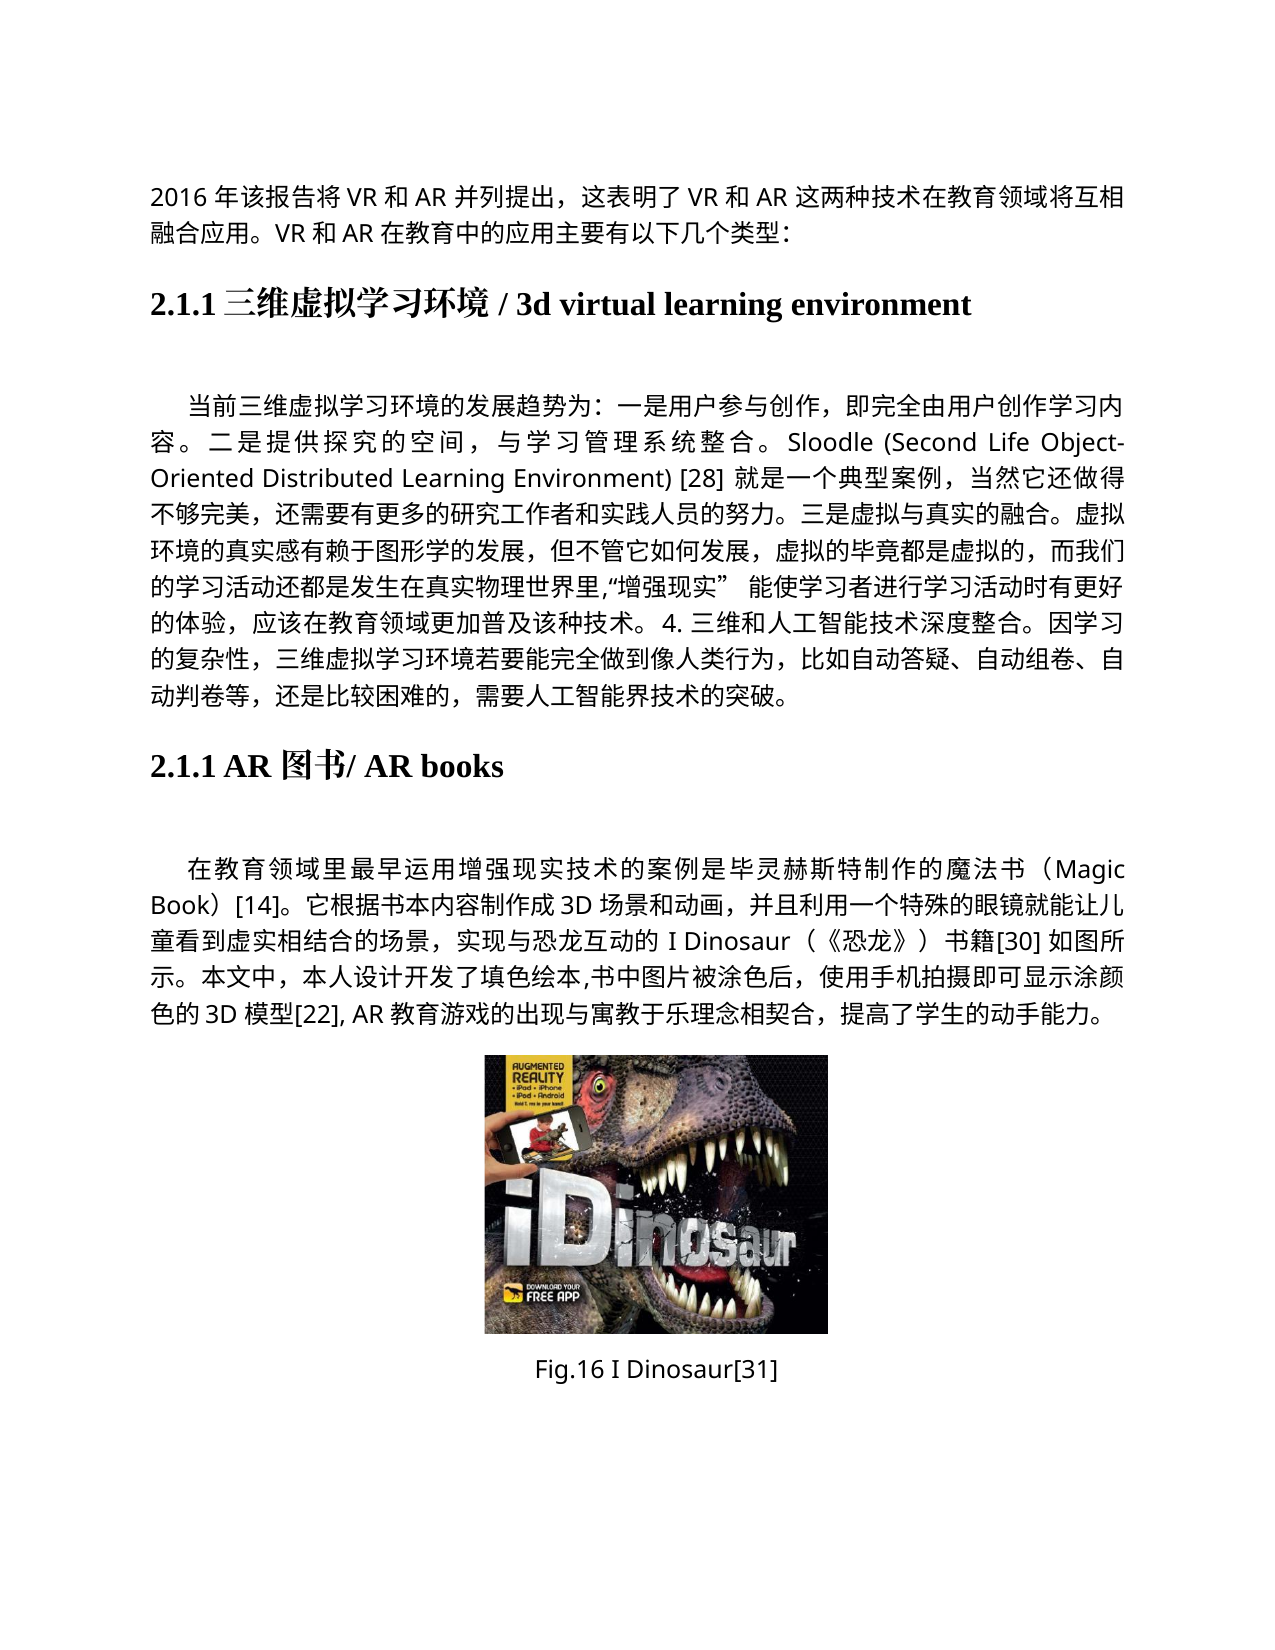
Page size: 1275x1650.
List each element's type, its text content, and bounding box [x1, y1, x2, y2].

text 2.1.1三维虚拟学习环境 / 3d virtual learning environment [150, 277, 1125, 325]
picture [484, 1055, 828, 1334]
text 2.1.1 AR 图书/ AR books [150, 739, 1125, 787]
text Fig.16 I Dinosaur[31] [150, 1352, 1125, 1386]
text 当前三维虚拟学习环境的发展趋势为：一是用户参与创作，即完全由用户创作学习内容。二是提供探究的空间，与学习管理系统整合。Sloodle (Second Life Object-Oriented Distributed Learning Environment) [28] 就是一个典型案例，当然它还做得不够完美，还需要有更多的研究工作者和实践人员的努力。三是虚拟与真实的融合。虚拟环境的真实感有赖于图形学的发展，但不管它如何发展，虚拟的毕竟都是虚拟的，而我们的学习活动还都是发生在真实物理世界里,“增强现实” 能使学习者进行学习活动时有更好的体验，应该在教育领域更加普及该种技术。4. 三维和人工智能技术深度整合。因学习的复杂性，三维虚拟学习环境若要能完全做到像人类行为，比如自动答疑、自动组卷、自动判卷等，还是比较困难的，需要人工智能界技术的突破。 [150, 386, 1125, 712]
text 在教育领域里最早运用增强现实技术的案例是毕灵赫斯特制作的魔法书（Magic Book）[14]。它根据书本内容制作成3D 场景和动画，并且利用一个特殊的眼镜就能让儿童看到虚实相结合的场景，实现与恐龙互动的 I Dinosaur（《恐龙》）书籍[30] 如图所示。本文中，本人设计开发了填色绘本,书中图片被涂色后，使用手机拍摄即可显示涂颜色的3D 模型[22], AR 教育游戏的出现与寓教于乐理念相契合，提高了学生的动手能力。 [150, 849, 1125, 1030]
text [150, 177, 1125, 250]
